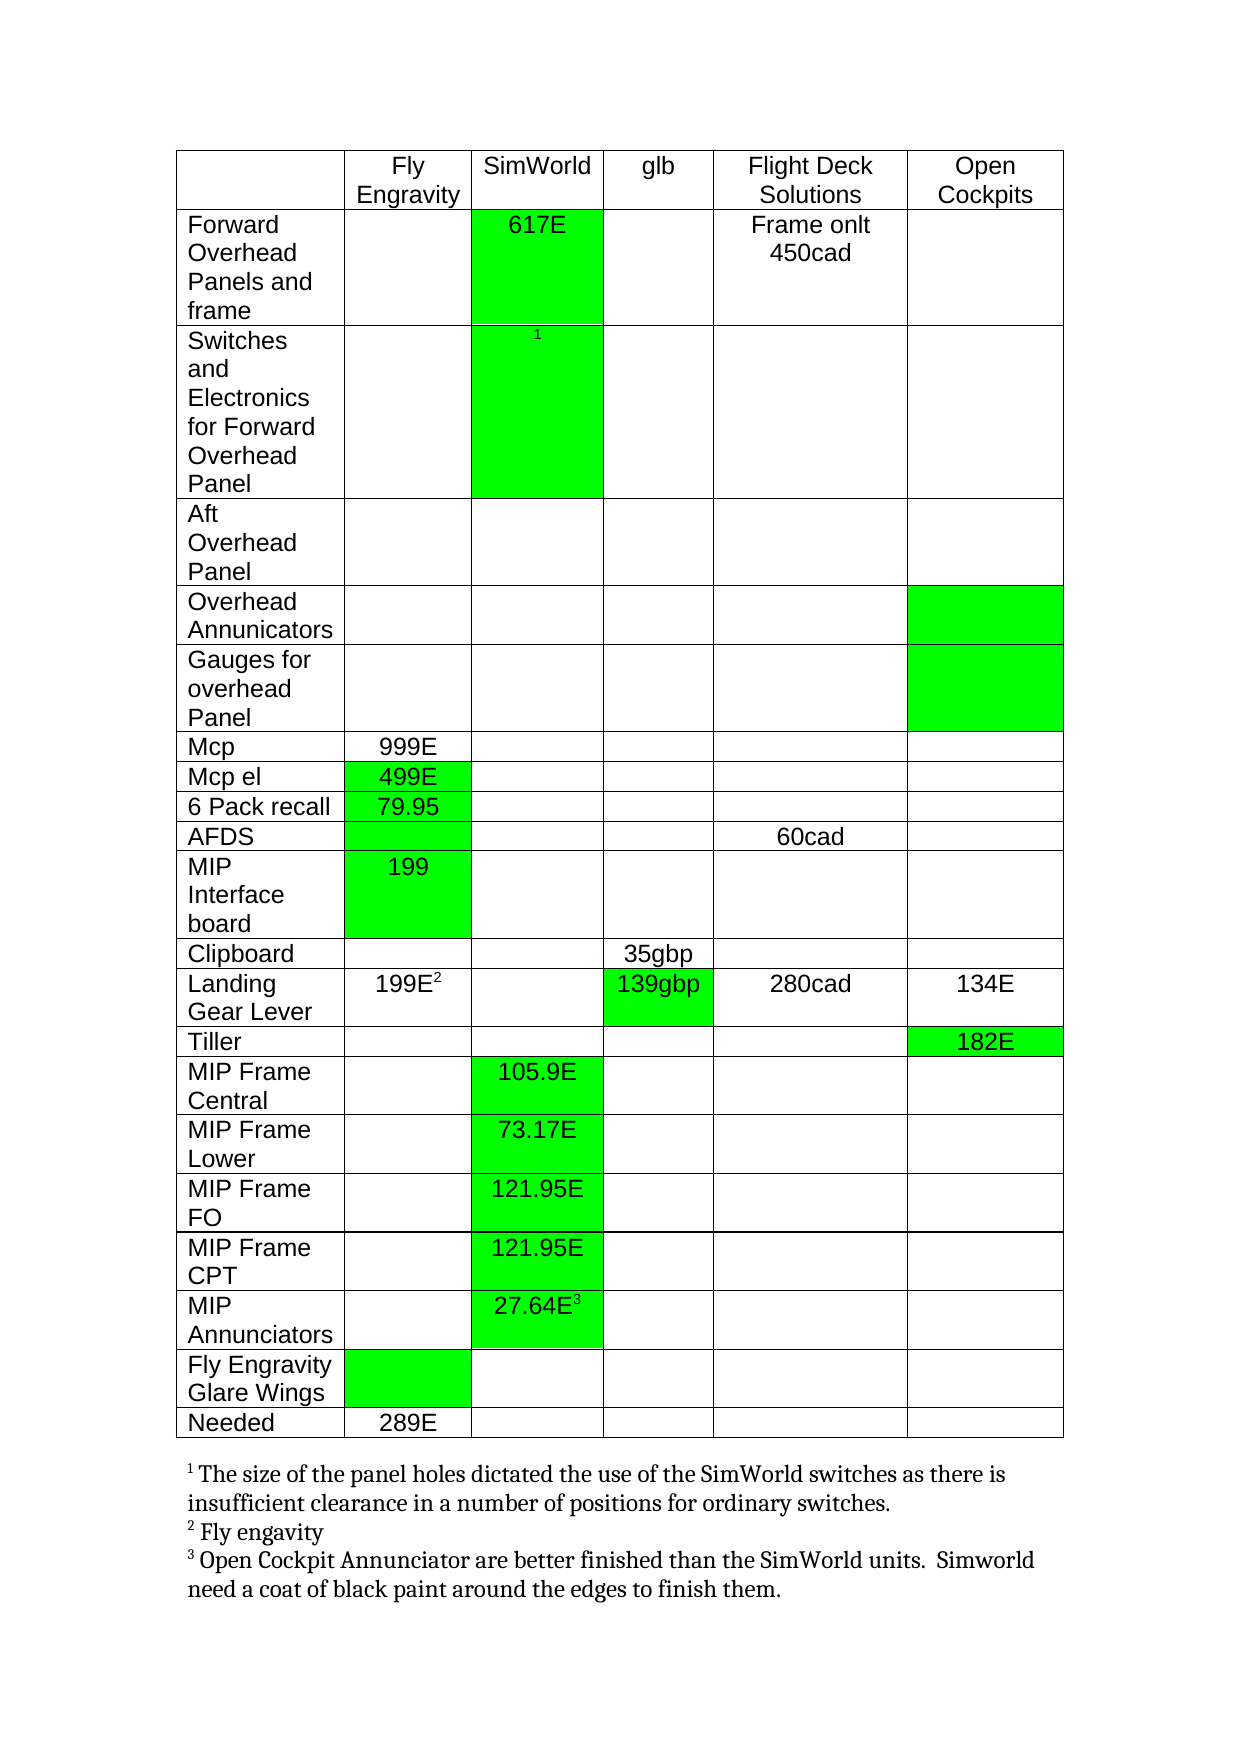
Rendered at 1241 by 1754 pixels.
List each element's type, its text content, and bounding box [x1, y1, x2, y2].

table_cell [604, 1408, 713, 1437]
table_cell [604, 645, 713, 731]
table_cell [604, 762, 713, 791]
table_cell 499E [345, 762, 471, 791]
table_cell Switches and Electronics for Forward Overhead Panel [177, 326, 344, 498]
table_cell [908, 1174, 1063, 1231]
table_cell [345, 645, 471, 731]
table_cell [714, 1350, 907, 1407]
table_cell [604, 822, 713, 850]
table_cell [604, 732, 713, 761]
table_cell [714, 1115, 907, 1173]
table_cell [472, 1350, 603, 1407]
table_cell Clipboard [177, 939, 344, 967]
table_cell [472, 762, 603, 791]
table_cell [472, 969, 603, 1026]
table_cell [714, 792, 907, 821]
table_cell [604, 499, 713, 585]
table_cell MIP Frame FO [177, 1174, 344, 1231]
table_cell 280cad [714, 969, 907, 1026]
table_cell [908, 939, 1063, 967]
table_cell [908, 762, 1063, 791]
table_cell [345, 1350, 471, 1407]
table_cell [345, 326, 471, 498]
table_cell [604, 1291, 713, 1348]
table_cell 121.95E [472, 1233, 603, 1290]
table_cell [714, 762, 907, 791]
table_cell [472, 732, 603, 761]
table_cell [908, 1233, 1063, 1290]
table_cell [472, 499, 603, 585]
table_cell MIP Frame Central [177, 1057, 344, 1114]
table_cell [908, 645, 1063, 731]
table_cell Overhead Annunicators [177, 586, 344, 644]
table_cell MIP Annunciators [177, 1291, 344, 1348]
table_cell [714, 851, 907, 938]
table_cell Aft Overhead Panel [177, 499, 344, 585]
table_cell MIP Frame Lower [177, 1115, 344, 1173]
table_cell [472, 792, 603, 821]
table_cell 289E (toggle) [345, 1408, 471, 1437]
table_cell [908, 1057, 1063, 1114]
table_cell 121.95E [472, 1174, 603, 1231]
table_cell 79.95 [345, 792, 471, 821]
table_cell [472, 822, 603, 850]
table_cell [714, 1057, 907, 1114]
table_cell [345, 1233, 471, 1290]
table_cell [908, 326, 1063, 498]
table_cell [472, 939, 603, 967]
table_cell [604, 792, 713, 821]
table_cell Fly Engravity Glare Wings [177, 1350, 344, 1407]
table_cell [604, 1057, 713, 1114]
table_cell [604, 586, 713, 644]
table_cell [345, 1115, 471, 1173]
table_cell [177, 1408, 344, 1437]
table_cell [714, 586, 907, 644]
table_cell Mcp [177, 732, 344, 761]
table_cell [345, 210, 471, 324]
table_cell [714, 499, 907, 585]
table_cell [714, 732, 907, 761]
table_cell [472, 1408, 603, 1437]
table_cell [345, 1174, 471, 1231]
table_cell [472, 851, 603, 938]
table_cell [908, 851, 1063, 938]
table_header Fly Engravity [345, 151, 471, 208]
table_cell AFDS [177, 822, 344, 850]
table_cell [345, 499, 471, 585]
table_cell [908, 792, 1063, 821]
table_cell [908, 1291, 1063, 1348]
table_cell [345, 1057, 471, 1114]
table_header [177, 151, 344, 208]
table_cell [714, 645, 907, 731]
table_cell Frame onlt 450cad [714, 210, 907, 324]
table_cell [908, 210, 1063, 324]
table_cell [472, 326, 603, 498]
table_cell [714, 1233, 907, 1290]
table_cell [908, 822, 1063, 850]
table_cell 999E [345, 732, 471, 761]
table_cell 35gbp [604, 939, 713, 967]
table_cell 182E [908, 1027, 1063, 1056]
table_cell Gauges for overhead Panel [177, 645, 344, 731]
table_header SimWorld [472, 151, 603, 208]
table_cell MIP Frame CPT [177, 1233, 344, 1290]
table_cell 105.9E [472, 1057, 603, 1114]
table_cell [908, 586, 1063, 644]
table_cell [908, 1350, 1063, 1407]
table_cell [604, 851, 713, 938]
table_cell [604, 1027, 713, 1056]
table_cell 6 Pack recall [177, 792, 344, 821]
table_cell [714, 326, 907, 498]
table_cell Mcp el [177, 762, 344, 791]
table_cell Forward Overhead Panels and frame [177, 210, 344, 324]
table_cell [604, 1115, 713, 1173]
table_cell [908, 1115, 1063, 1173]
table_cell [604, 326, 713, 498]
table_cell 139gbp [604, 969, 713, 1026]
table_cell [714, 1408, 907, 1437]
table_cell [472, 1027, 603, 1056]
table_cell 60cad [714, 822, 907, 850]
table_header Open Cockpits [908, 151, 1063, 208]
table_cell [714, 939, 907, 967]
table_cell [472, 645, 603, 731]
table_cell [604, 1233, 713, 1290]
table_cell [604, 1174, 713, 1231]
table_cell [714, 1027, 907, 1056]
table_cell 617E [472, 210, 603, 324]
table_cell [714, 1174, 907, 1231]
table_cell 73.17E [472, 1115, 603, 1173]
table_cell [345, 586, 471, 644]
table_cell [345, 1027, 471, 1056]
table_cell [345, 939, 471, 967]
table_cell 27.64E [472, 1291, 603, 1348]
table_cell [908, 732, 1063, 761]
table_cell [345, 822, 471, 850]
table_cell [908, 499, 1063, 585]
table_cell [472, 586, 603, 644]
table_cell MIP Interface board [177, 851, 344, 938]
table_header Flight Deck Solutions [714, 151, 907, 208]
table_cell [714, 1291, 907, 1348]
table_cell 199 [345, 851, 471, 938]
table_cell 199E [345, 969, 471, 1026]
table_cell 134E [908, 969, 1063, 1026]
table_cell [604, 1350, 713, 1407]
table_cell [908, 1408, 1063, 1437]
table_header glb [604, 151, 713, 208]
table_cell [604, 210, 713, 324]
table_cell Tiller [177, 1027, 344, 1056]
table_cell [345, 1291, 471, 1348]
table_cell Landing Gear Lever [177, 969, 344, 1026]
